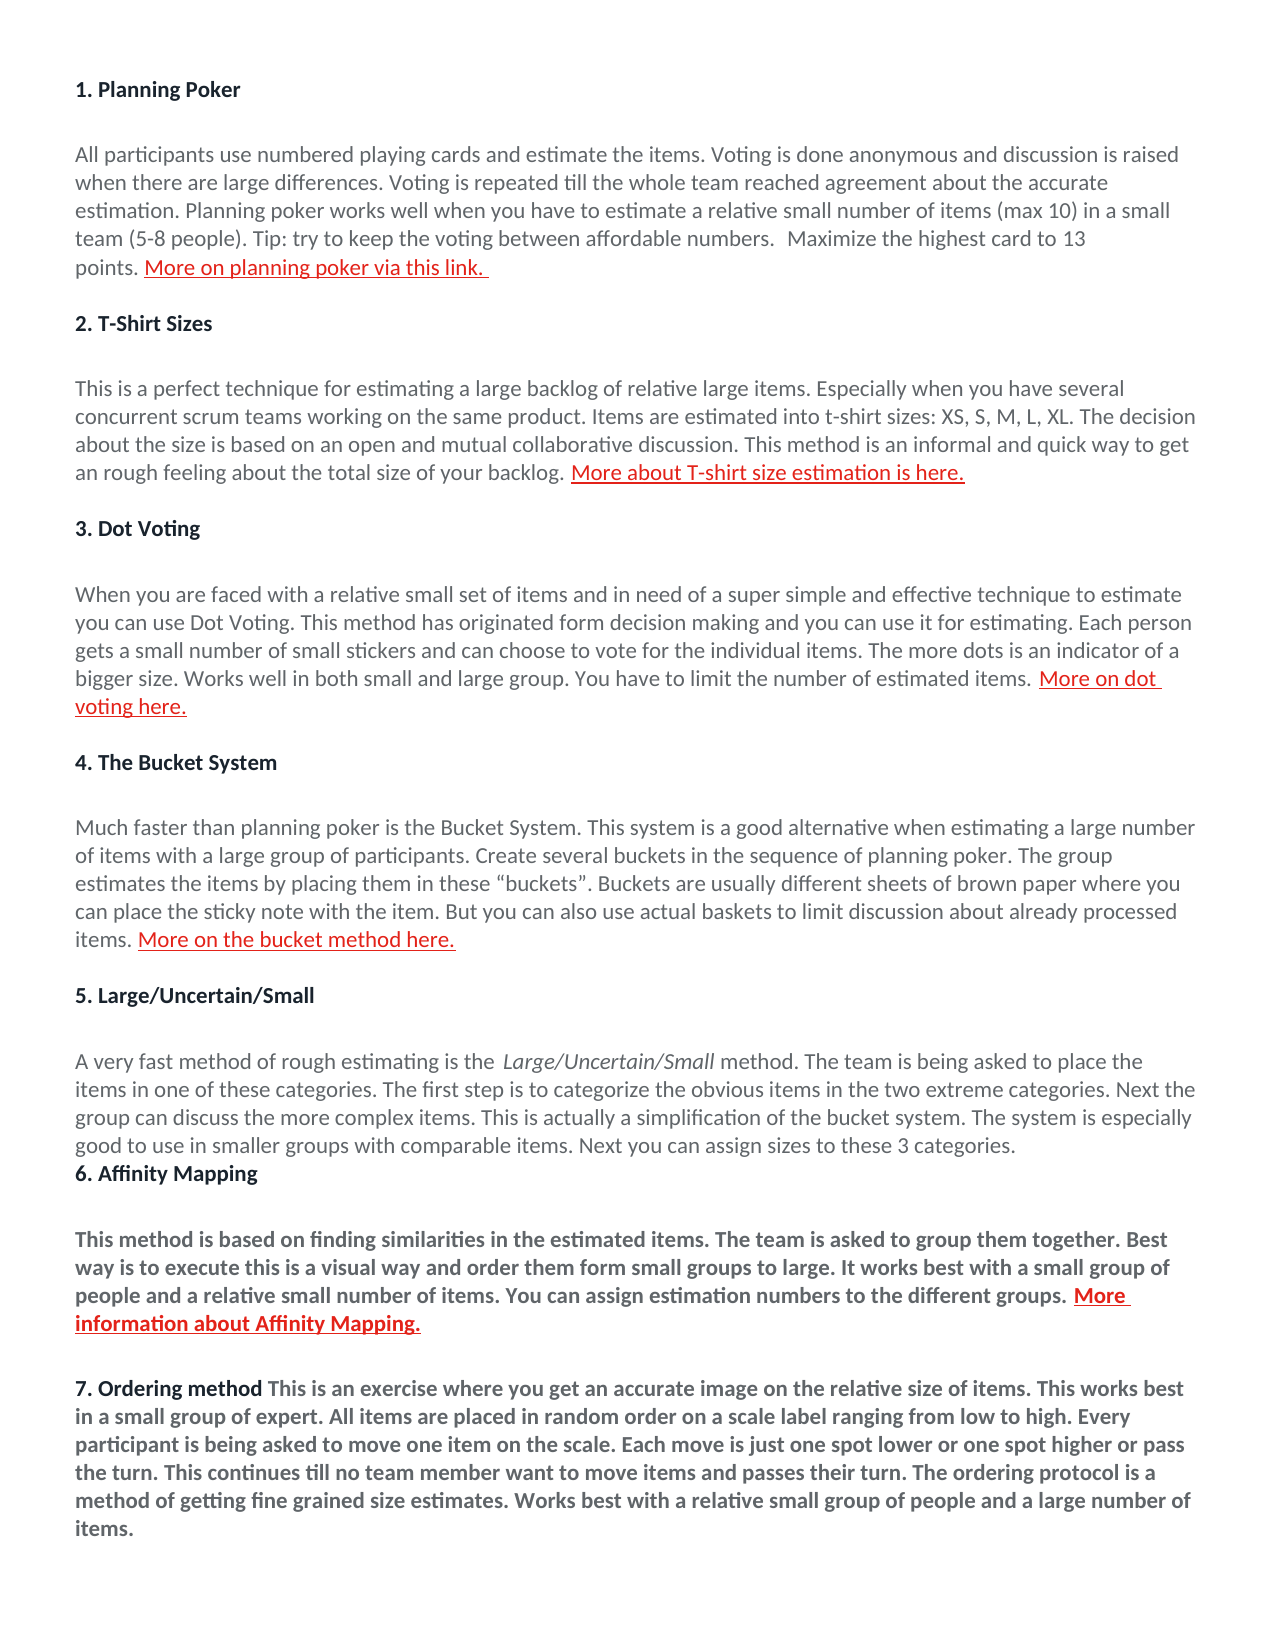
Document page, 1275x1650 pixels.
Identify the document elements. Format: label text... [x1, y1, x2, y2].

text When you are faced with a relative small set of items and in need of a super simple and effective technique to estimate you can use Dot Voting. This method has originated form decision making and you can use it for estimating. Each person gets a small number of small stickers and can choose to vote for the individual items. The more dots is an indicator of a bigger size. Works well in both small and large group. You have to limit the number of estimated items. More on dot voting here. [75, 580, 1200, 720]
subtitle 2. T-Shirt Sizes [75, 309, 1200, 337]
text A very fast method of rough estimating is the Large/Uncertain/Small method. The team is being asked to place the items in one of these categories. The first step is to categorize the obvious items in the two extreme categories. Next the group can discuss the more complex items. This is actually a simplification of the bucket system. The system is especially good to use in smaller groups with comparable items. Next you can assign sizes to these 3 categories. [75, 1047, 1200, 1159]
text Much faster than planning poker is the Bucket System. This system is a good alternative when estimating a large number of items with a large group of participants. Create several buckets in the sequence of planning poker. The group estimates the items by placing them in these “buckets”. Buckets are usually different sheets of brown paper where you can place the sticky note with the item. But you can also use actual baskets to limit discussion about already processed items. More on the bucket method here. [75, 813, 1200, 953]
subtitle 4. The Bucket System [75, 748, 1200, 776]
subtitle 6. Affinity Mapping [75, 1159, 1200, 1187]
subtitle 7. Ordering method This is an exercise where you get an accurate image on the relative size of items. This works best in a small group of expert. All items are placed in random order on a scale label ranging from low to high. Every participant is being asked to move one item on the scale. Each move is just one spot lower or one spot higher or pass the turn. This continues till no team member want to move items and passes their turn. The ordering protocol is a method of getting fine grained size estimates. Works best with a relative small group of people and a large number of items. [75, 1374, 1200, 1542]
subtitle This method is based on finding similarities in the estimated items. The team is asked to group them together. Best way is to execute this is a visual way and order them form small groups to large. It works best with a small group of people and a relative small number of items. You can assign estimation numbers to the different groups. More information about Affinity Mapping. [75, 1225, 1200, 1337]
text All participants use numbered playing cards and estimate the items. Voting is done anonymous and discussion is raised when there are large differences. Voting is repeated till the whole team reached agreement about the accurate estimation. Planning poker works well when you have to estimate a relative small number of items (max 10) in a small team (5-8 people). Tip: try to keep the voting between affordable numbers. Maximize the highest card to 13 points. More on planning poker via this link. [75, 141, 1200, 281]
subtitle 3. Dot Voting [75, 514, 1200, 542]
subtitle 1. Planning Poker [75, 75, 1200, 103]
text This is a perfect technique for estimating a large backlog of relative large items. Especially when you have several concurrent scrum teams working on the same product. Items are estimated into t-shirt sizes: XS, S, M, L, XL. The decision about the size is based on an open and mutual collaborative discussion. This method is an informal and quick way to get an rough feeling about the total size of your backlog. More about T-shirt size estimation is here. [75, 374, 1200, 486]
subtitle 5. Large/Uncertain/Small [75, 982, 1200, 1009]
